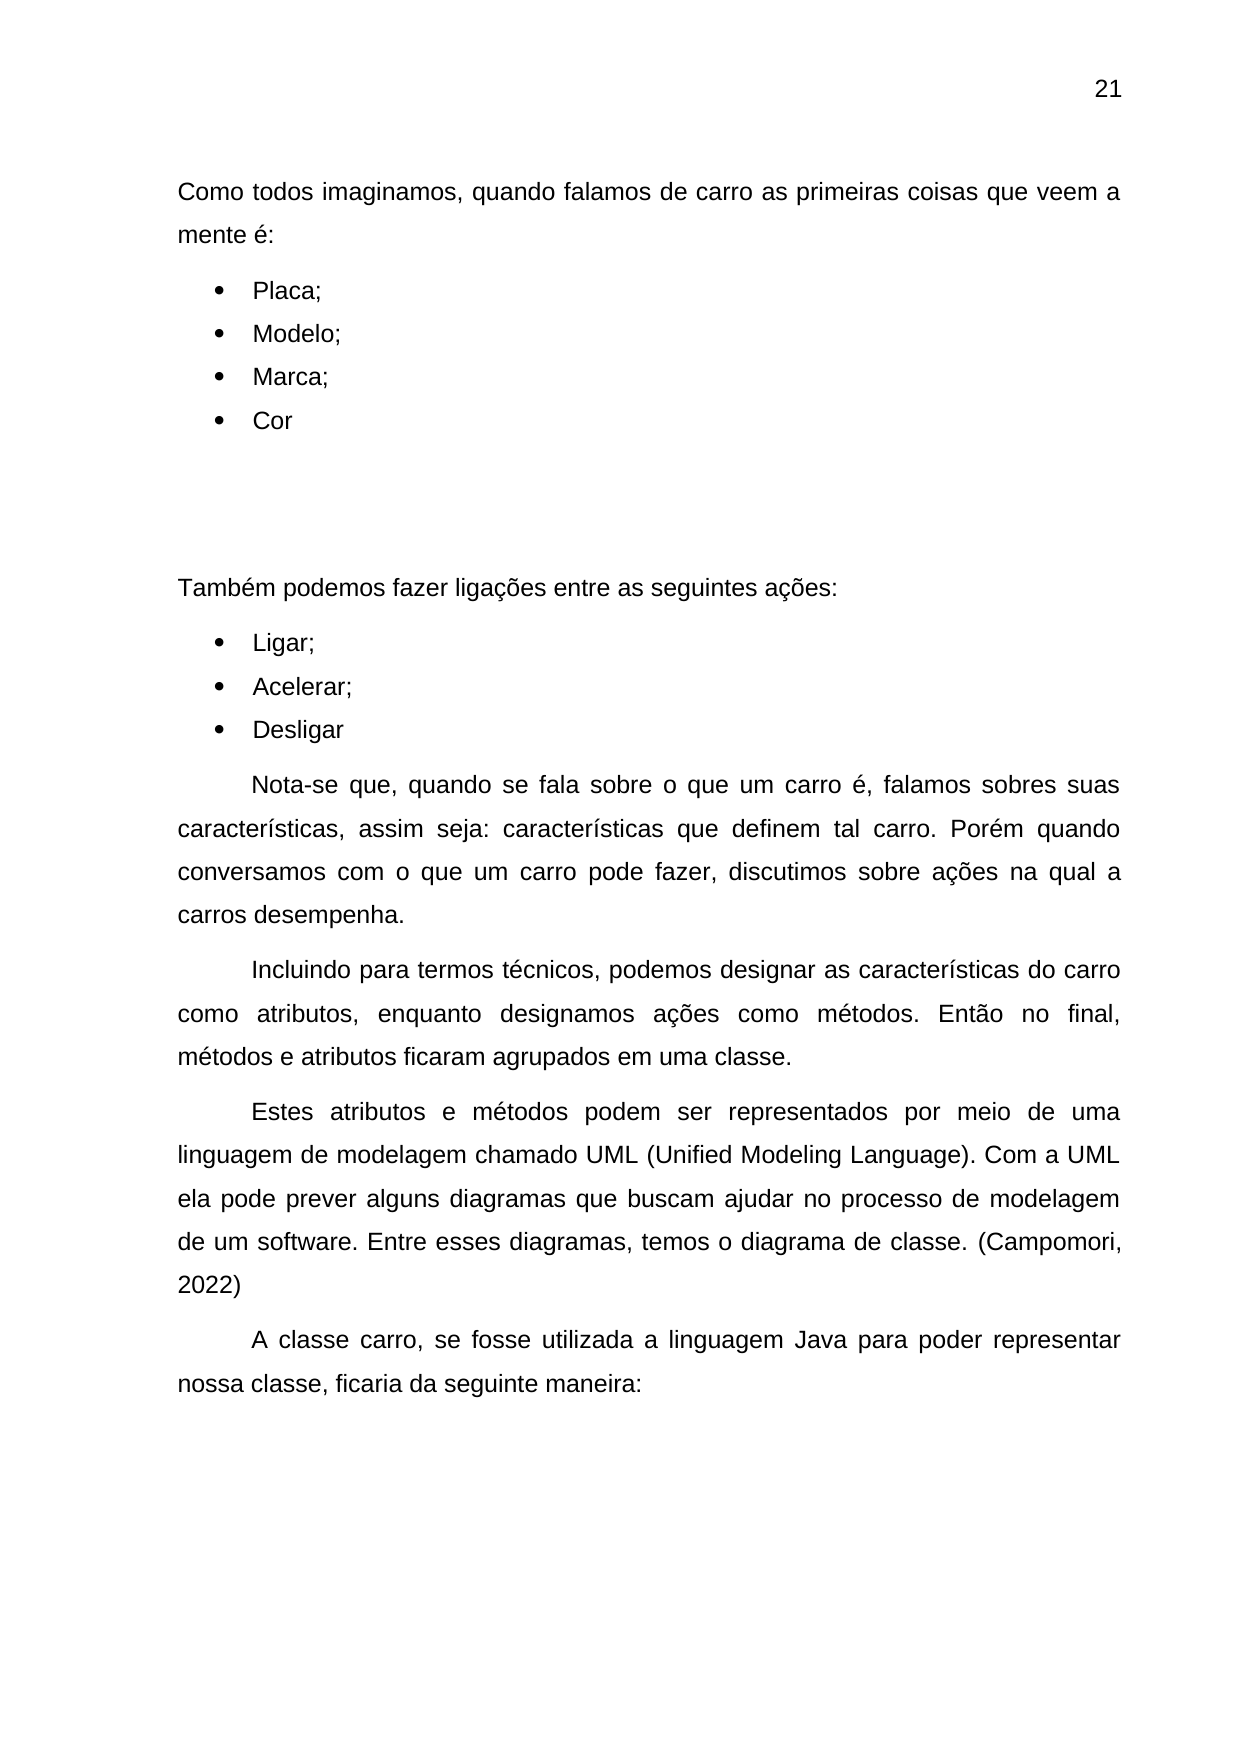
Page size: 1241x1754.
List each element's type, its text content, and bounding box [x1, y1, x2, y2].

text Incluindo para termos técnicos, podemos designar as características do carro como atributos, enquanto designamos ações como métodos. Então no final, métodos e atributos ficaram agrupados em uma classe. [177, 955, 1122, 1070]
text Como todos imaginamos, quando falamos de carro as primeiras coisas que veem a mente é: [177, 177, 1122, 249]
text A classe carro, se fosse utilizada a linguagem Java para poder representar nossa classe, ficaria da seguinte maneira: [177, 1325, 1122, 1397]
text Também podemos fazer ligações entre as seguintes ações: [177, 573, 1122, 601]
list Placa; [215, 276, 1122, 305]
list Cor [215, 406, 1122, 434]
text Nota-se que, quando se fala sobre o que um carro é, falamos sobres suas características, assim seja: características que definem tal carro. Porém quando conversamos com o que um carro pode fazer, discutimos sobre ações na qual a carros desempenha. [177, 770, 1122, 928]
list Acelerar; [215, 671, 1122, 700]
text Estes atributos e métodos podem ser representados por meio de uma linguagem de modelagem chamado UML (Unified Modeling Language). Com a UML ela pode prever alguns diagramas que buscam ajudar no processo de modelagem de um software. Entre esses diagramas, temos o diagrama de classe. [177, 1097, 1122, 1298]
list Desligar [215, 715, 1122, 743]
list Modelo; [215, 319, 1122, 348]
list Ligar; [215, 628, 1122, 657]
list Marca; [215, 362, 1122, 391]
